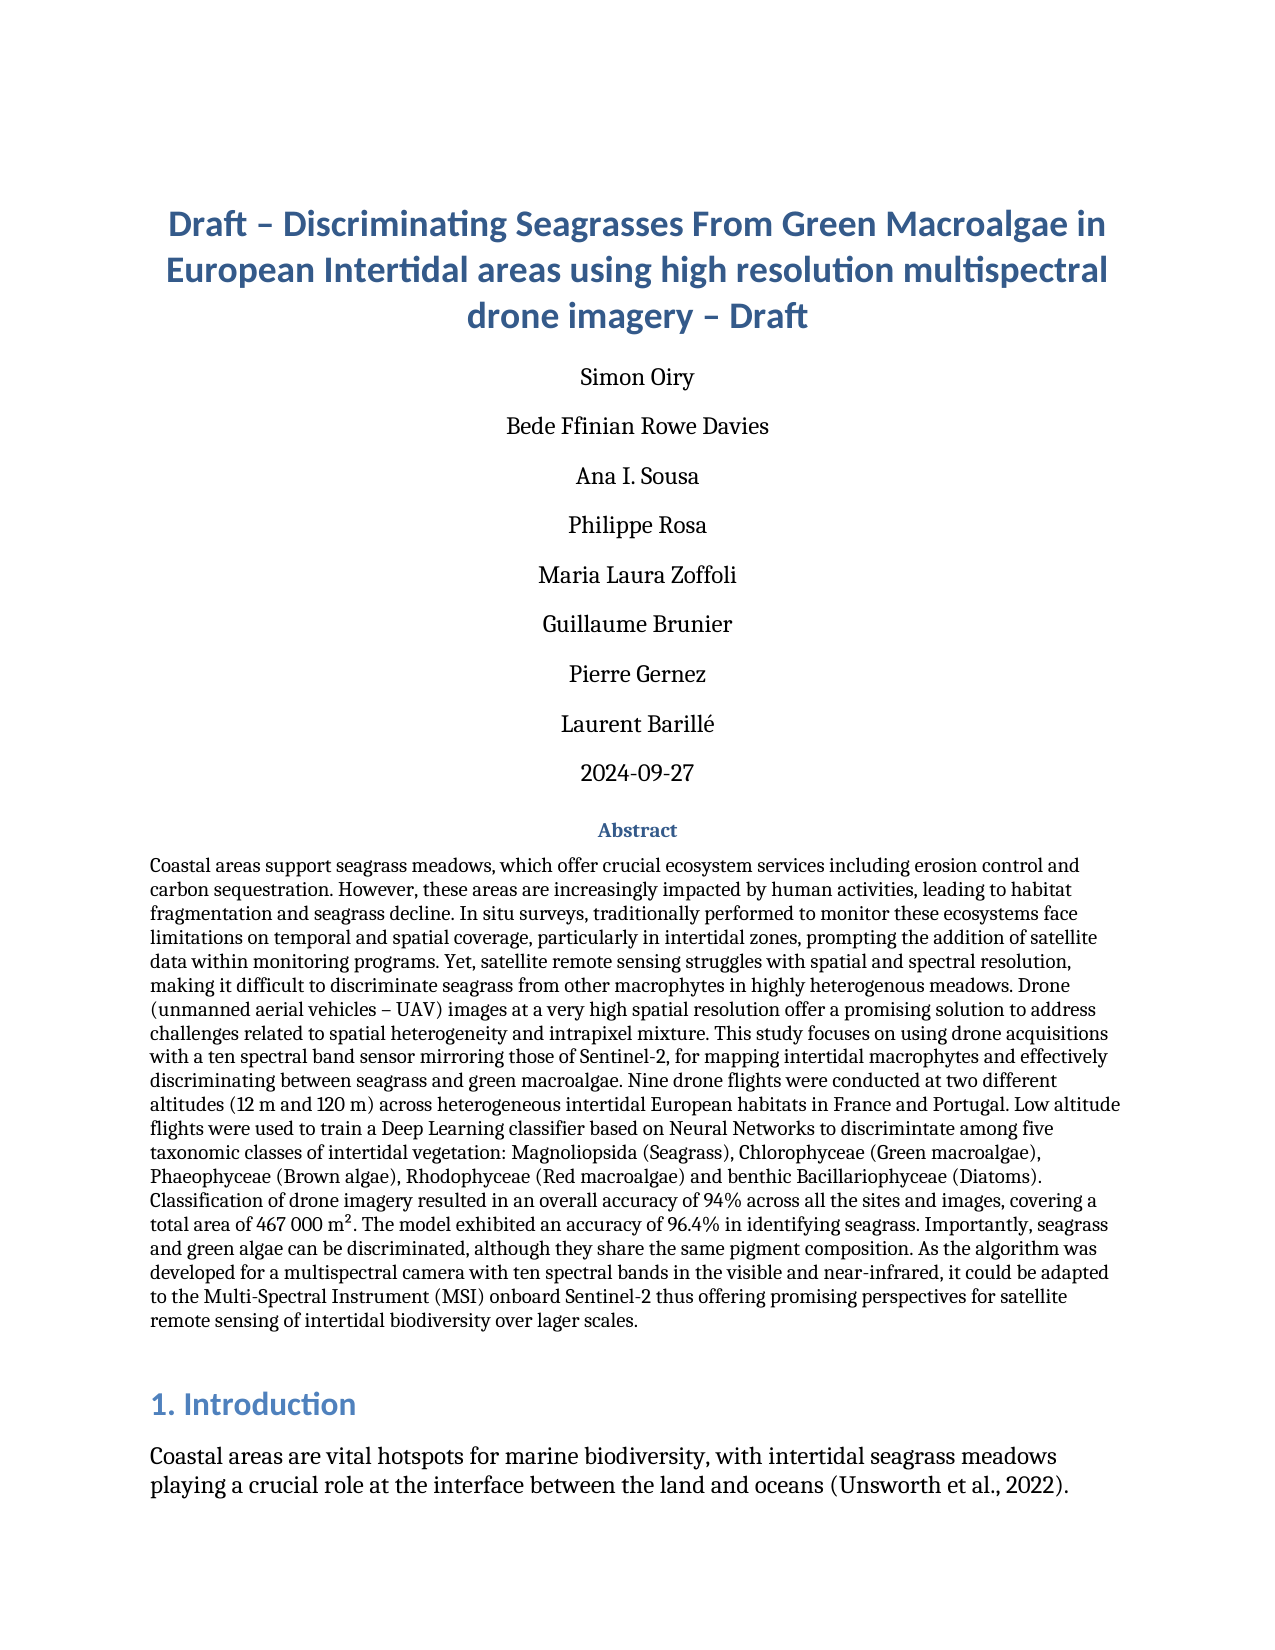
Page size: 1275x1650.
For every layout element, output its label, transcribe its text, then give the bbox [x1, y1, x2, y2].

subtitle 1. Introduction [150, 1383, 1125, 1423]
text Coastal areas support seagrass meadows, which offer crucial ecosystem services including erosion control and carbon sequestration. However, these areas are increasingly impacted by human activities, leading to habitat fragmentation and seagrass decline. In situ surveys, traditionally performed to monitor these ecosystems face limitations on temporal and spatial coverage, particularly in intertidal zones, prompting the addition of satellite data within monitoring programs. Yet, satellite remote sensing struggles with spatial and spectral resolution, making it difficult to discriminate seagrass from other macrophytes in highly heterogenous meadows. Drone (unmanned aerial vehicles – UAV) images at a very high spatial resolution offer a promising solution to address challenges related to spatial heterogeneity and intrapixel mixture. This study focuses on using drone acquisitions with a ten spectral band sensor mirroring those of Sentinel-2, for mapping intertidal macrophytes and effectively discriminating between seagrass and green macroalgae. Nine drone flights were conducted at two different altitudes (12 m and 120 m) across heterogeneous intertidal European habitats in France and Portugal. Low altitude flights were used to train a Deep Learning classifier based on Neural Networks to discrimintate among five taxonomic classes of intertidal vegetation: Magnoliopsida (Seagrass), Chlorophyceae (Green macroalgae), Phaeophyceae (Brown algae), Rhodophyceae (Red macroalgae) and benthic Bacillariophyceae (Diatoms). Classification of drone imagery resulted in an overall accuracy of 94% across all the sites and images, covering a total area of 467 000 m². The model exhibited an accuracy of 96.4% in identifying seagrass. Importantly, seagrass and green algae can be discriminated, although they share the same pigment composition. As the algorithm was developed for a multispectral camera with ten spectral bands in the visible and near-infrared, it could be adapted to the Multi-Spectral Instrument (MSI) onboard Sentinel-2 thus offering promising perspectives for satellite remote sensing of intertidal biodiversity over lager scales. [150, 853, 1125, 1333]
text 2024-09-27 [150, 759, 1125, 788]
title Draft – Discriminating Seagrasses From Green Macroalgae in European Intertidal areas using high resolution multispectral drone imagery – Draft [150, 200, 1125, 337]
text Maria Laura Zoffoli [150, 561, 1125, 589]
text Pierre Gernez [150, 660, 1125, 689]
title Abstract [150, 819, 1125, 843]
text Simon Oiry [150, 362, 1125, 391]
text Philippe Rosa [150, 511, 1125, 540]
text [150, 1442, 1125, 1500]
text Guillaume Brunier [150, 610, 1125, 639]
text Bede Ffinian Rowe Davies [150, 412, 1125, 441]
text Laurent Barillé [150, 709, 1125, 738]
text Ana I. Sousa [150, 462, 1125, 490]
